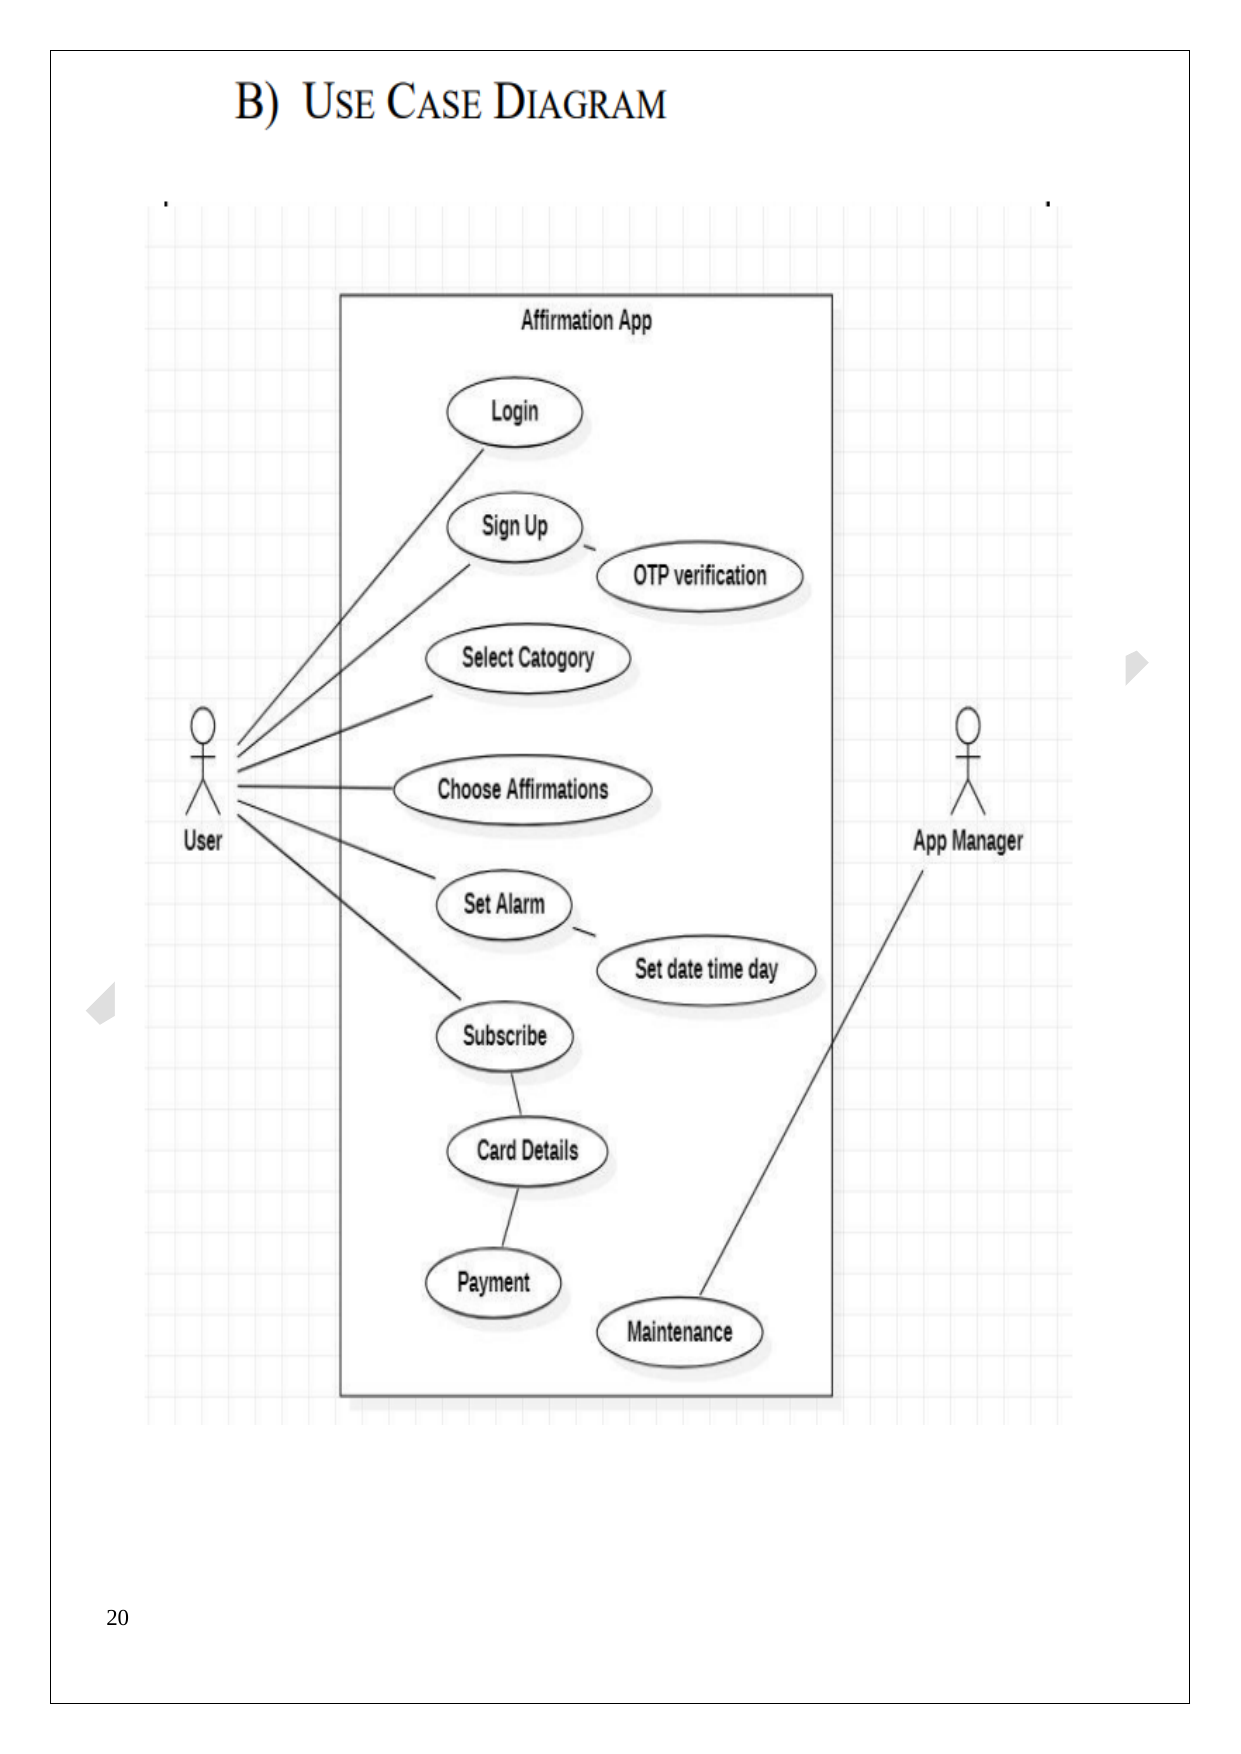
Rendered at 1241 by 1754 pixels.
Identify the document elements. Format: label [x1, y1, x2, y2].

picture [114, 72, 1126, 1425]
